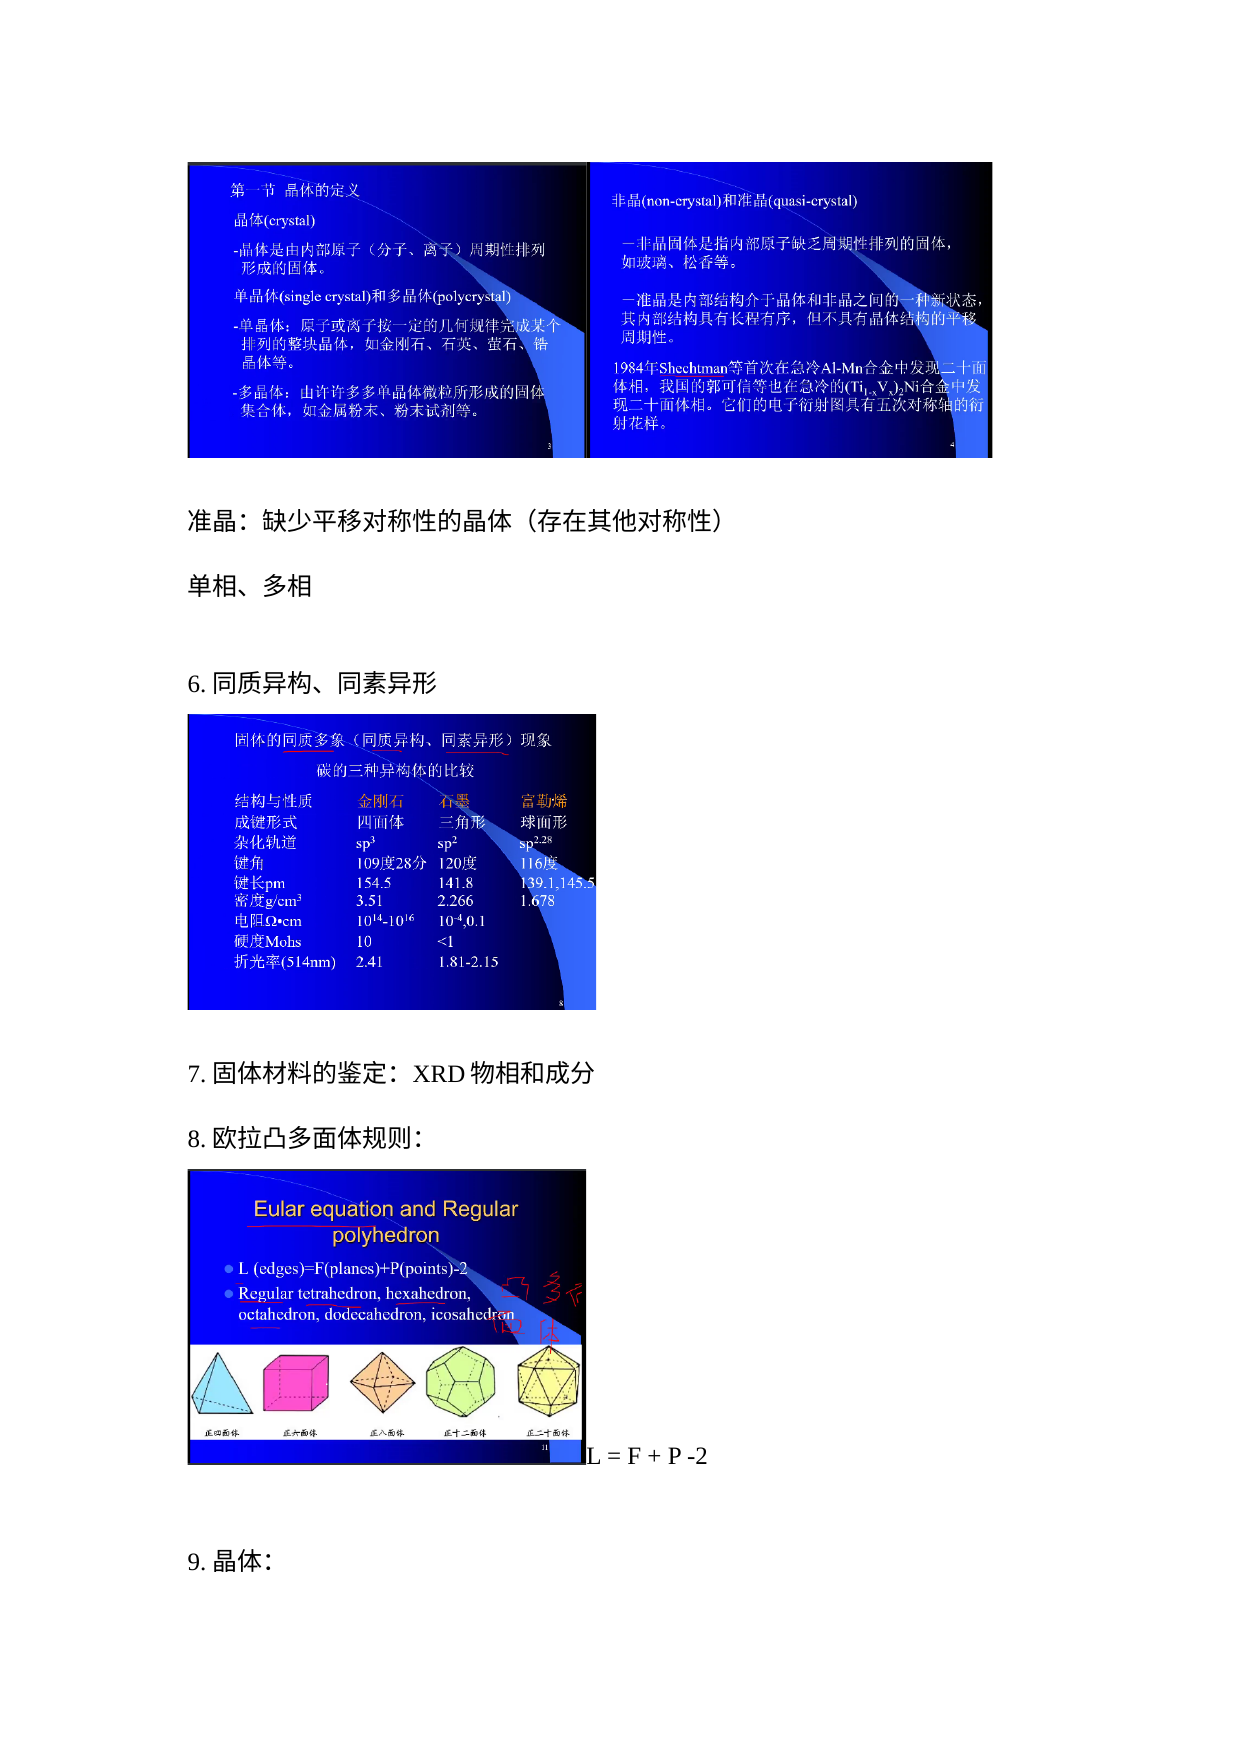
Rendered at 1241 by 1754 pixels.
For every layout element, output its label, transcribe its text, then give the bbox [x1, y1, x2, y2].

picture [187, 1169, 587, 1465]
picture [187, 714, 597, 1010]
text 7. 固体材料的鉴定：XRD物相和成分 [187, 1039, 1053, 1104]
text 6. 同质异构、同素异形 [187, 649, 1053, 714]
text 8. 欧拉凸多面体规则： [187, 1104, 1053, 1169]
picture [187, 162, 993, 458]
text 单相、多相 [187, 552, 1053, 617]
text 9. 晶体： [187, 1527, 1053, 1592]
text 准晶：缺少平移对称性的晶体（存在其他对称性） [187, 487, 1053, 552]
